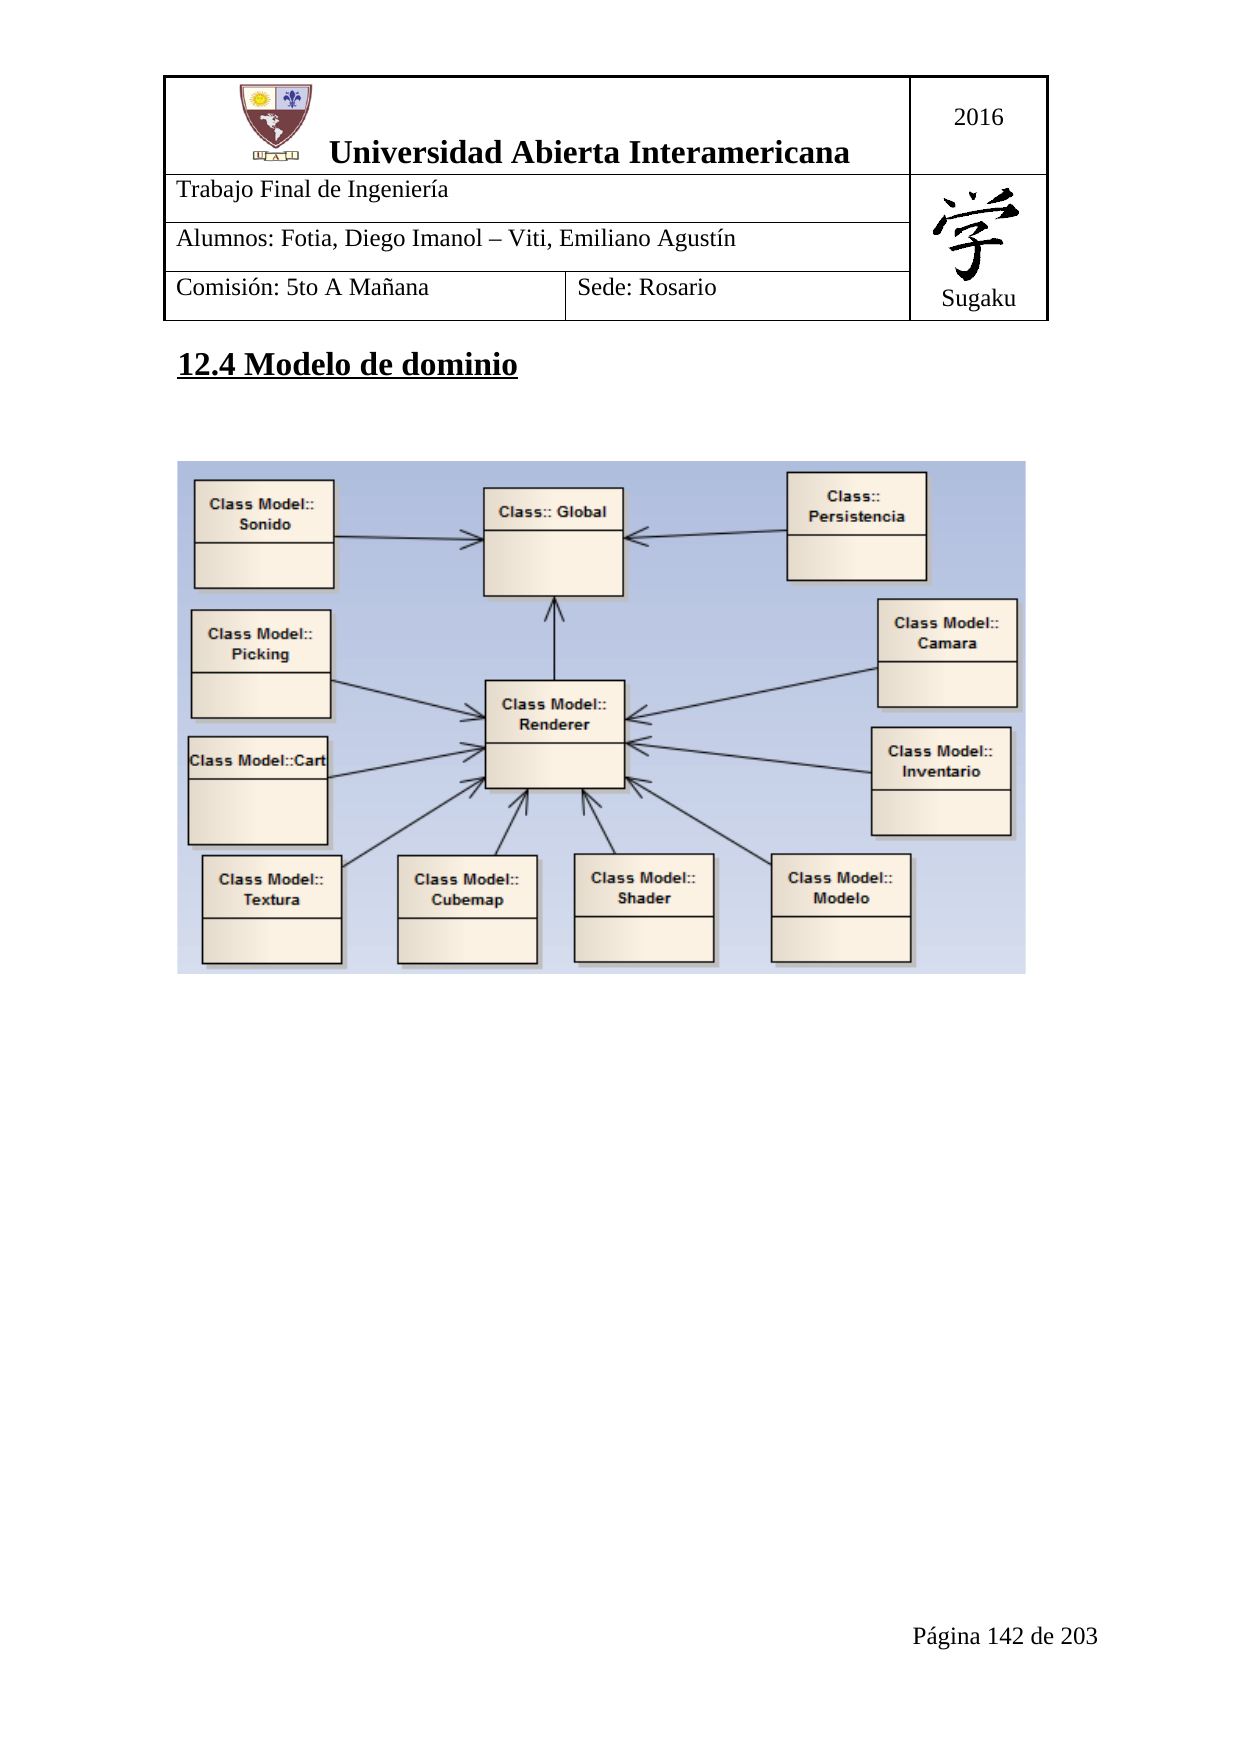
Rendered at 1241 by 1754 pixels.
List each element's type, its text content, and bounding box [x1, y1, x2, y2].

picture [927, 181, 1030, 284]
picture [177, 461, 1026, 974]
picture [223, 78, 329, 164]
subtitle 12.4 Modelo de dominio [177, 152, 1063, 382]
